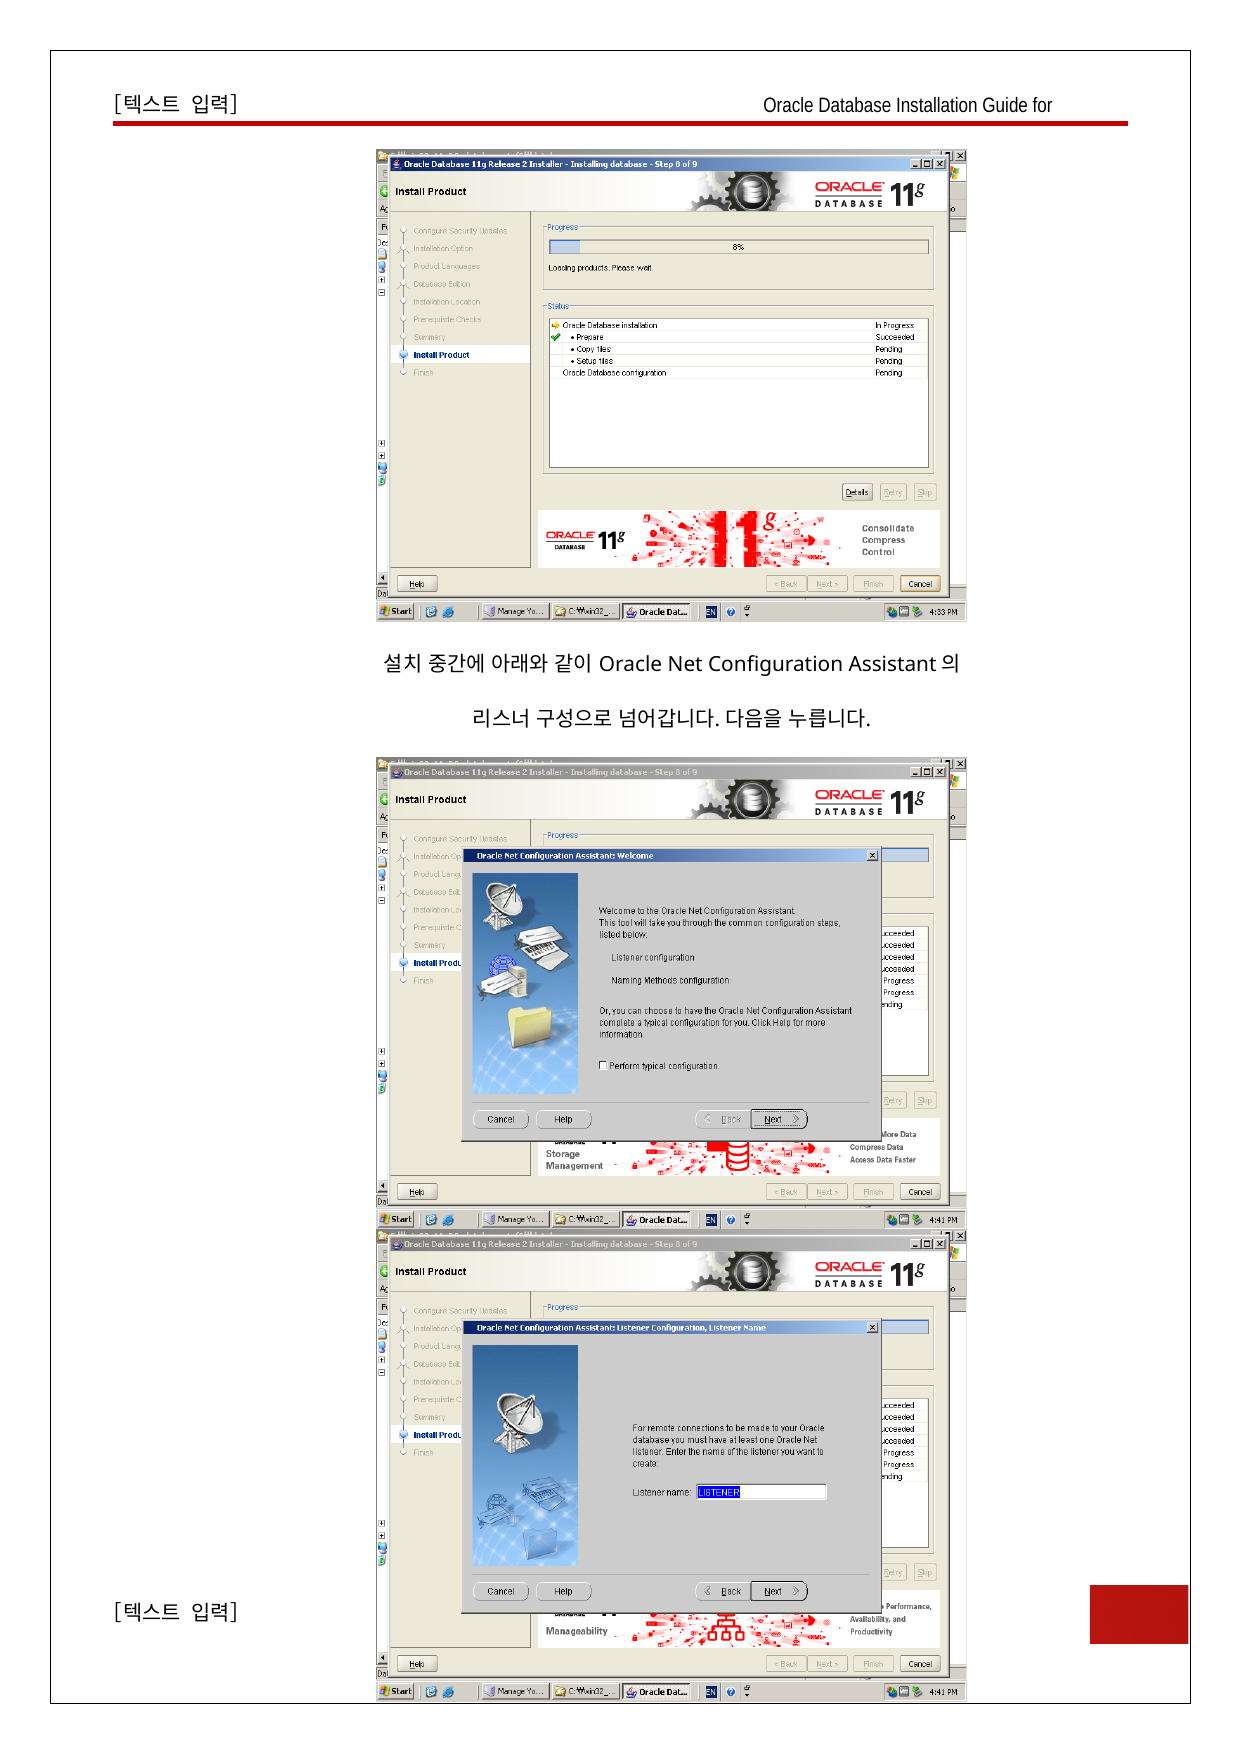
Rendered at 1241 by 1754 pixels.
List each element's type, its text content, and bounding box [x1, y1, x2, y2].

picture [376, 757, 967, 1702]
text 리스너 구성으로 넘어갑니다. 다음을 누릅니다. [216, 702, 1128, 732]
text 설치 중간에 아래와 같이 Oracle Net Configuration Assistant의 [216, 647, 1128, 677]
picture [1089, 1585, 1189, 1644]
picture [376, 149, 967, 622]
